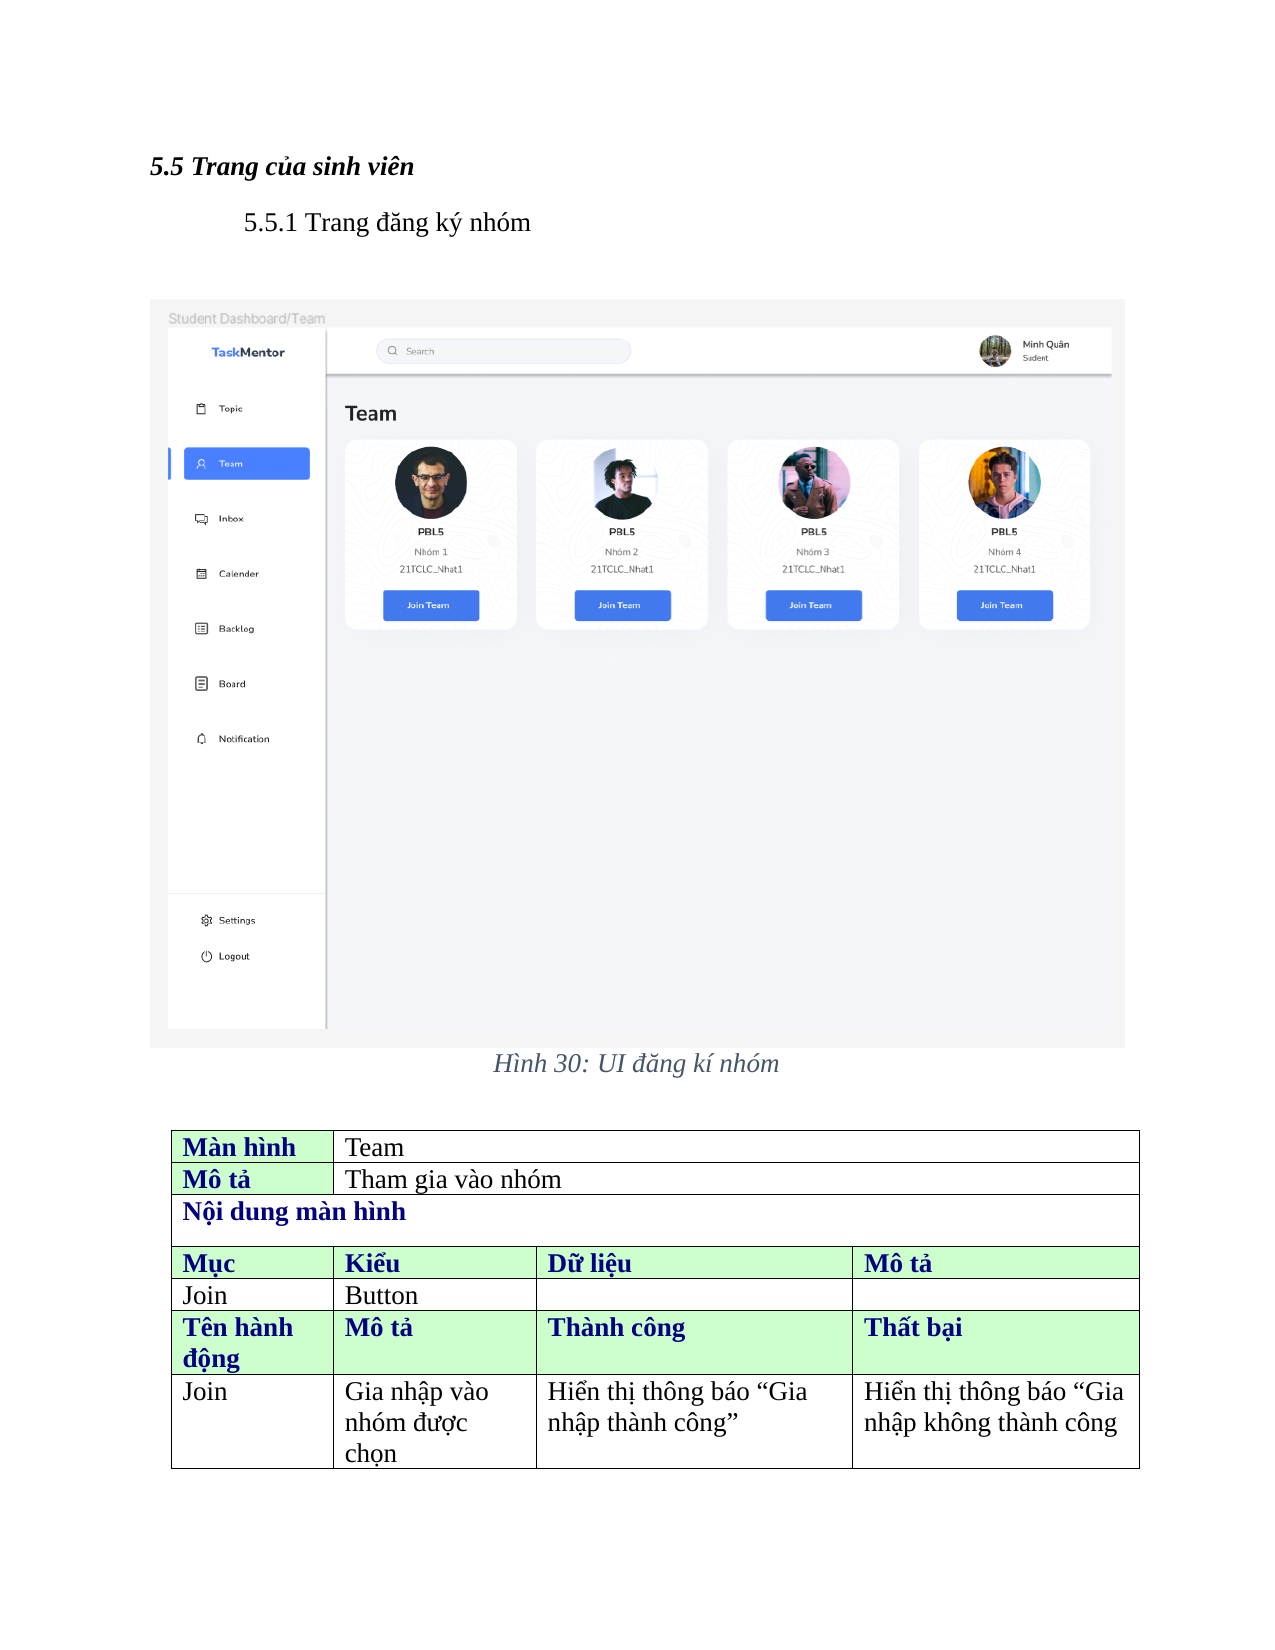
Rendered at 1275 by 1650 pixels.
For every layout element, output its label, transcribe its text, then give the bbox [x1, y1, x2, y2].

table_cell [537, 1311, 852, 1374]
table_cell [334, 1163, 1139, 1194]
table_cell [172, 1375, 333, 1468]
text 5.5.1 Trang đăng ký nhóm [244, 206, 1125, 237]
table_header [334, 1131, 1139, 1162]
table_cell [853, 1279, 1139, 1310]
subtitle 5.5 Trang của sinh viên [150, 150, 1125, 181]
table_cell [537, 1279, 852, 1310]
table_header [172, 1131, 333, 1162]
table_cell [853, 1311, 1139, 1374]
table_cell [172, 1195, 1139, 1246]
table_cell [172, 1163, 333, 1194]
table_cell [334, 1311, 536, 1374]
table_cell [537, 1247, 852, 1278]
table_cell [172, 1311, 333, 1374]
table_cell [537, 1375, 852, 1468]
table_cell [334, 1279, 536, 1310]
picture [150, 299, 1125, 1048]
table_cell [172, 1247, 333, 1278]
text Hình 30: UI đăng kí nhóm [150, 1048, 1125, 1078]
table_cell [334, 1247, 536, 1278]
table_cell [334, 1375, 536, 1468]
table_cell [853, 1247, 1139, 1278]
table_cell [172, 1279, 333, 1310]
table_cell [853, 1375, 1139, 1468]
